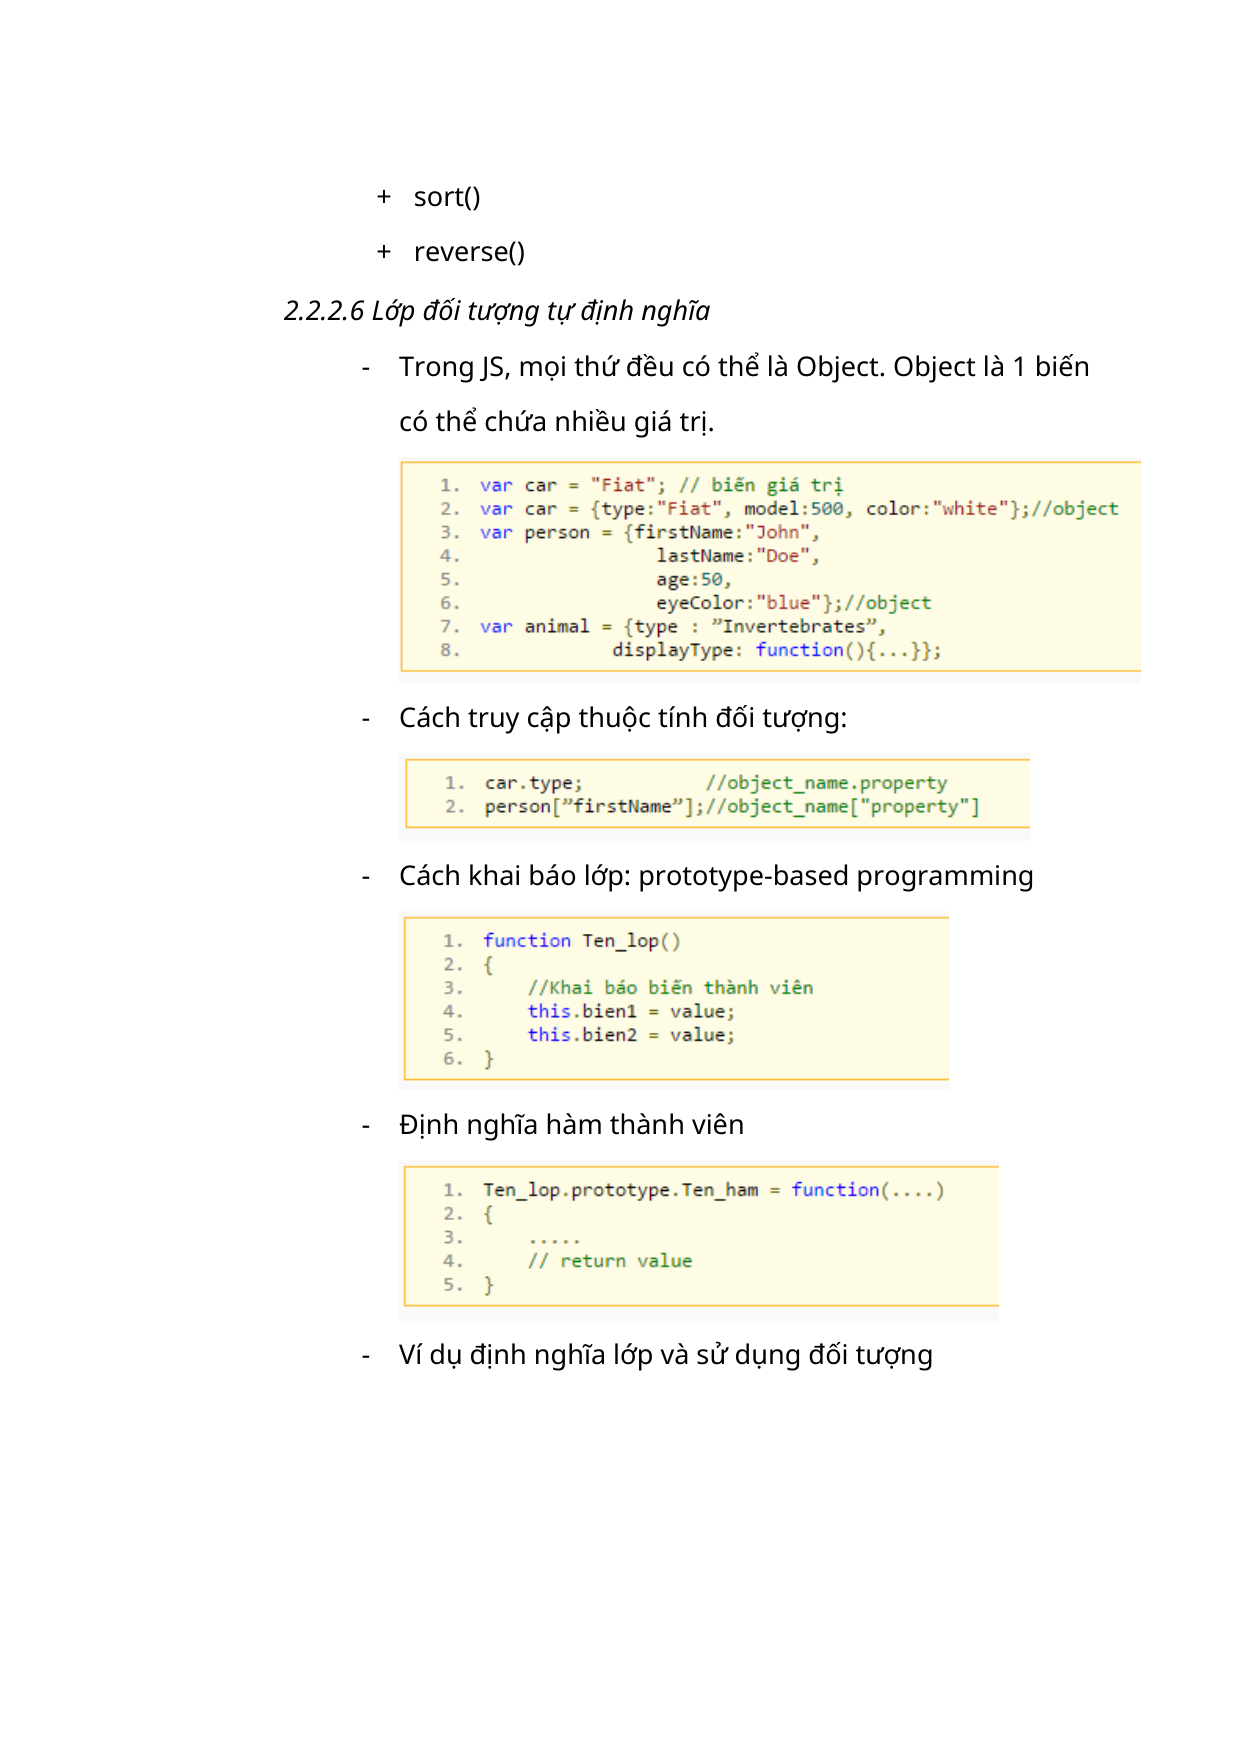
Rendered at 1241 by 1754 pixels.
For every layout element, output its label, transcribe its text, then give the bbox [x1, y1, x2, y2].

list Cách truy cập thuộc tính đối tượng: [361, 698, 1122, 735]
list Cách khai báo lớp: prototype-based programming [361, 857, 1122, 893]
list sort() [376, 177, 1122, 214]
picture [398, 753, 1031, 841]
list Ví dụ định nghĩa lớp và sử dụng đối tượng [361, 1336, 1122, 1373]
list Trong JS, mọi thứ đều có thể là Object. Object là 1 biến có thể chứa nhiều giá trị. [361, 347, 1122, 439]
picture [398, 457, 1142, 683]
list Định nghĩa hàm thành viên [361, 1106, 1122, 1142]
picture [398, 911, 949, 1090]
list reverse() [376, 232, 1122, 269]
picture [398, 1160, 999, 1321]
subtitle Lớp đối tượng tự định nghĩa [284, 292, 1122, 329]
